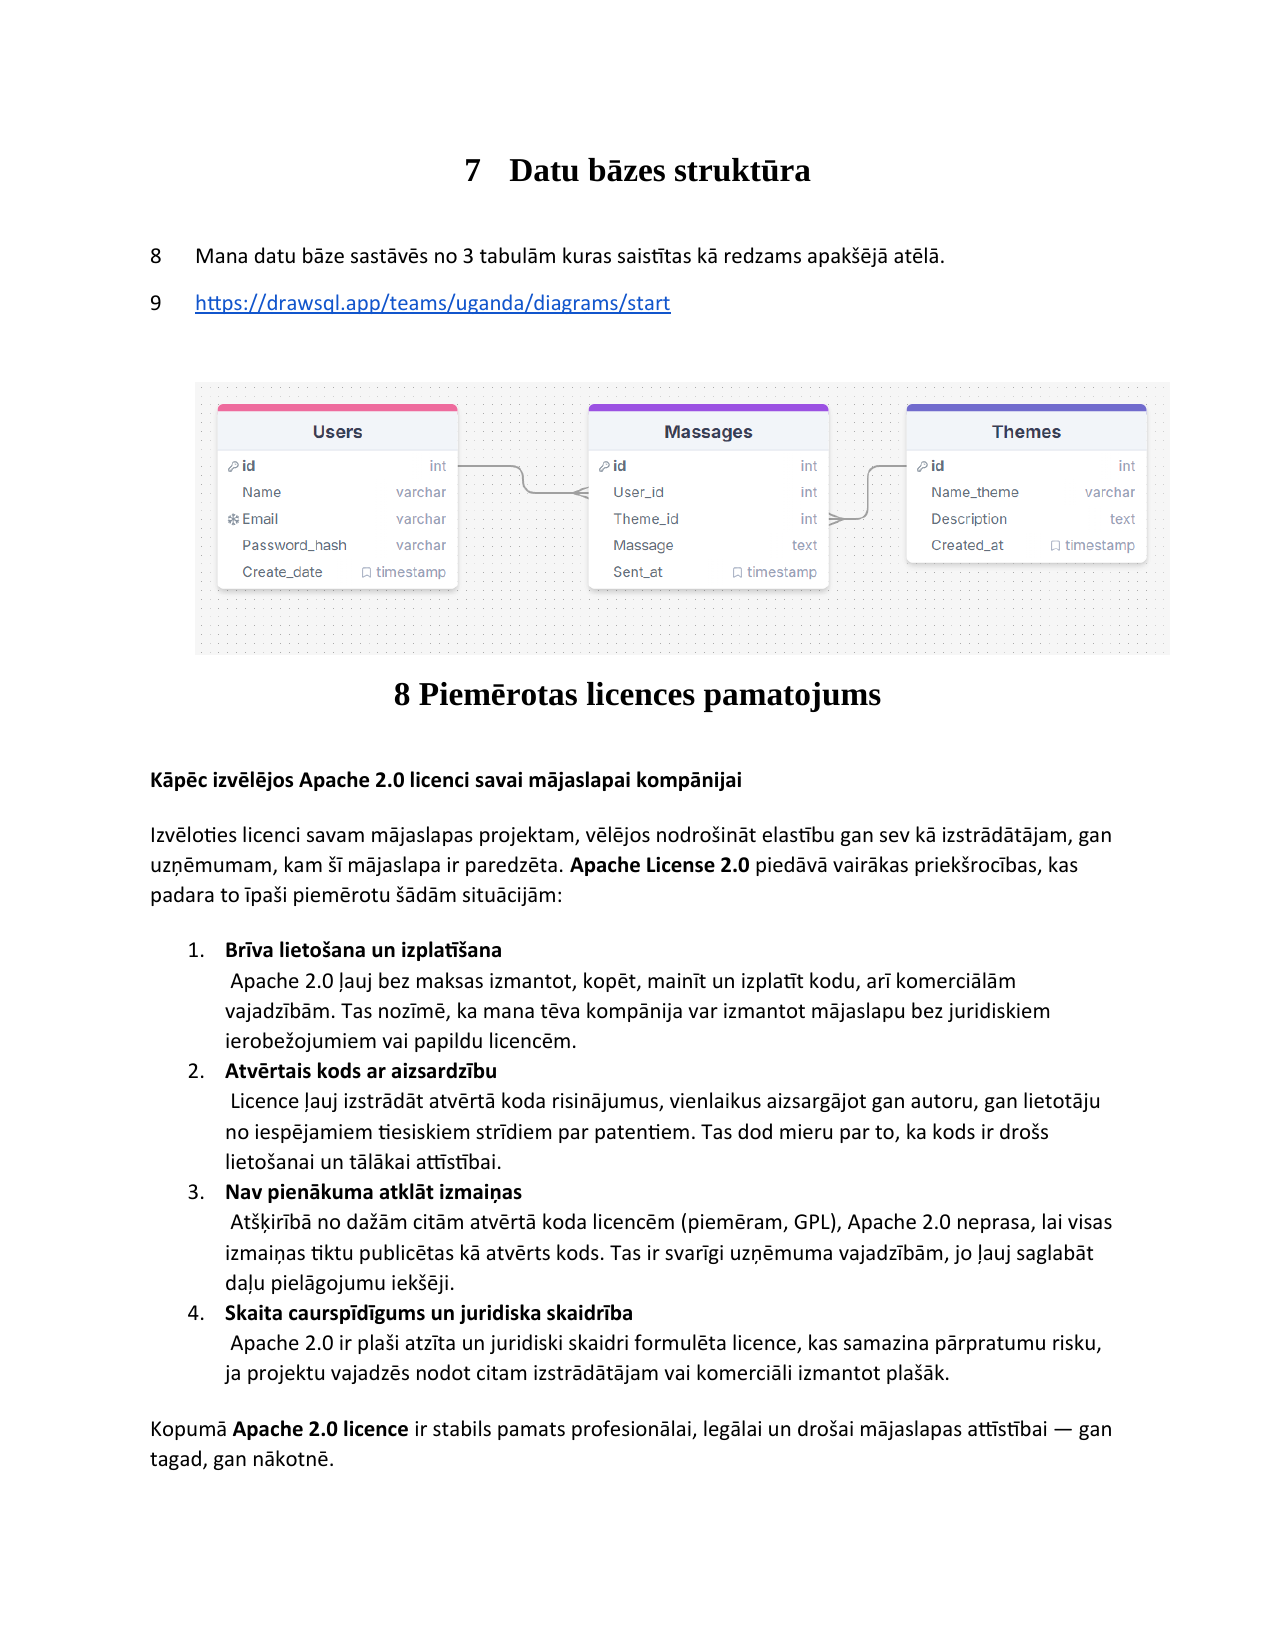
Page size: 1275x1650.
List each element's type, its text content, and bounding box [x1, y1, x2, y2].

list Nav pienākuma atklāt izmaiņas Atšķirībā no dažām citām atvērtā koda licencēm (piemēram, GPL), Apache 2.0 neprasa, lai visas izmaiņas tiktu publicētas kā atvērts kods. Tas ir svarīgi uzņēmuma vajadzībām, jo ļauj saglabāt daļu pielāgojumu iekšēji. [187, 1178, 1125, 1296]
subtitle 8 Piemērotas licences pamatojums [150, 674, 1125, 712]
list https://drawsql.app/teams/uganda/diagrams/start [150, 288, 1125, 316]
text Kāpēc izvēlējos Apache 2.0 licenci savai mājaslapai kompānijai [150, 765, 1125, 793]
picture [195, 382, 1170, 655]
text Izvēloties licenci savam mājaslapas projektam, vēlējos nodrošināt elastību gan sev kā izstrādātājam, gan uzņēmumam, kam šī mājaslapa ir paredzēta. Apache License 2.0 piedāvā vairākas priekšrocības, kas padara to īpaši piemērotu šādām situācijām: [150, 820, 1125, 909]
list Brīva lietošana un izplatīšana Apache 2.0 ļauj bez maksas izmantot, kopēt, mainīt un izplatīt kodu, arī komerciālām vajadzībām. Tas nozīmē, ka mana tēva kompānija var izmantot mājaslapu bez juridiskiem ierobežojumiem vai papildu licencēm. [187, 936, 1125, 1054]
text Kopumā Apache 2.0 licence ir stabils pamats profesionālai, legālai un drošai mājaslapas attīstībai — gan tagad, gan nākotnē. [150, 1414, 1125, 1472]
list Atvērtais kods ar aizsardzību Licence ļauj izstrādāt atvērtā koda risinājumus, vienlaikus aizsargājot gan autoru, gan lietotāju no iespējamiem tiesiskiem strīdiem par patentiem. Tas dod mieru par to, ka kods ir drošs lietošanai un tālākai attīstībai. [187, 1057, 1125, 1175]
list Mana datu bāze sastāvēs no 3 tabulām kuras saistītas kā redzams apakšējā atēlā. [150, 241, 1125, 269]
subtitle Datu bāzes struktūra [150, 150, 1125, 188]
list Skaita caurspīdīgums un juridiska skaidrība Apache 2.0 ir plaši atzīta un juridiski skaidri formulēta licence, kas samazina pārpratumu risku, ja projektu vajadzēs nodot citam izstrādātājam vai komerciāli izmantot plašāk. [187, 1298, 1125, 1387]
